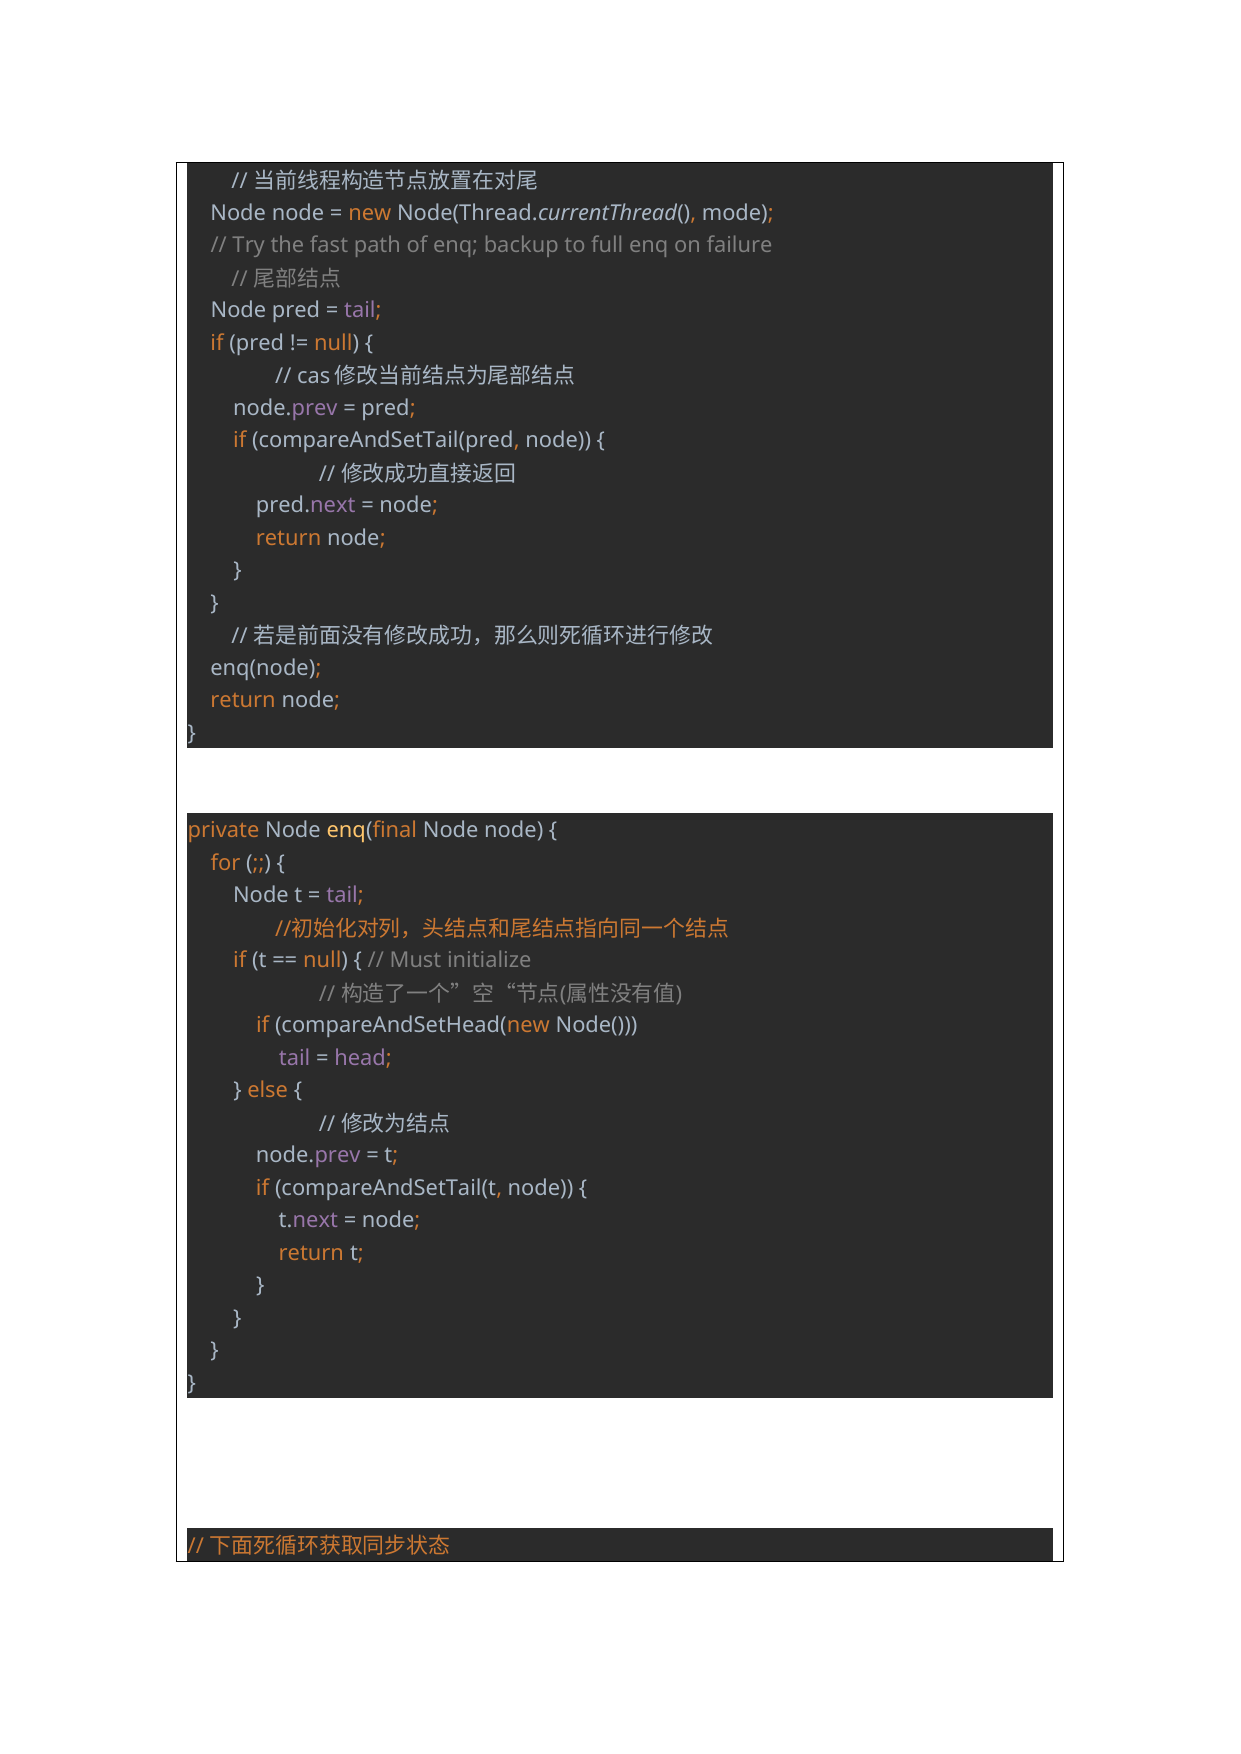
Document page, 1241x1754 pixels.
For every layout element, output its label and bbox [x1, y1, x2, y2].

table_header [177, 163, 1063, 1561]
